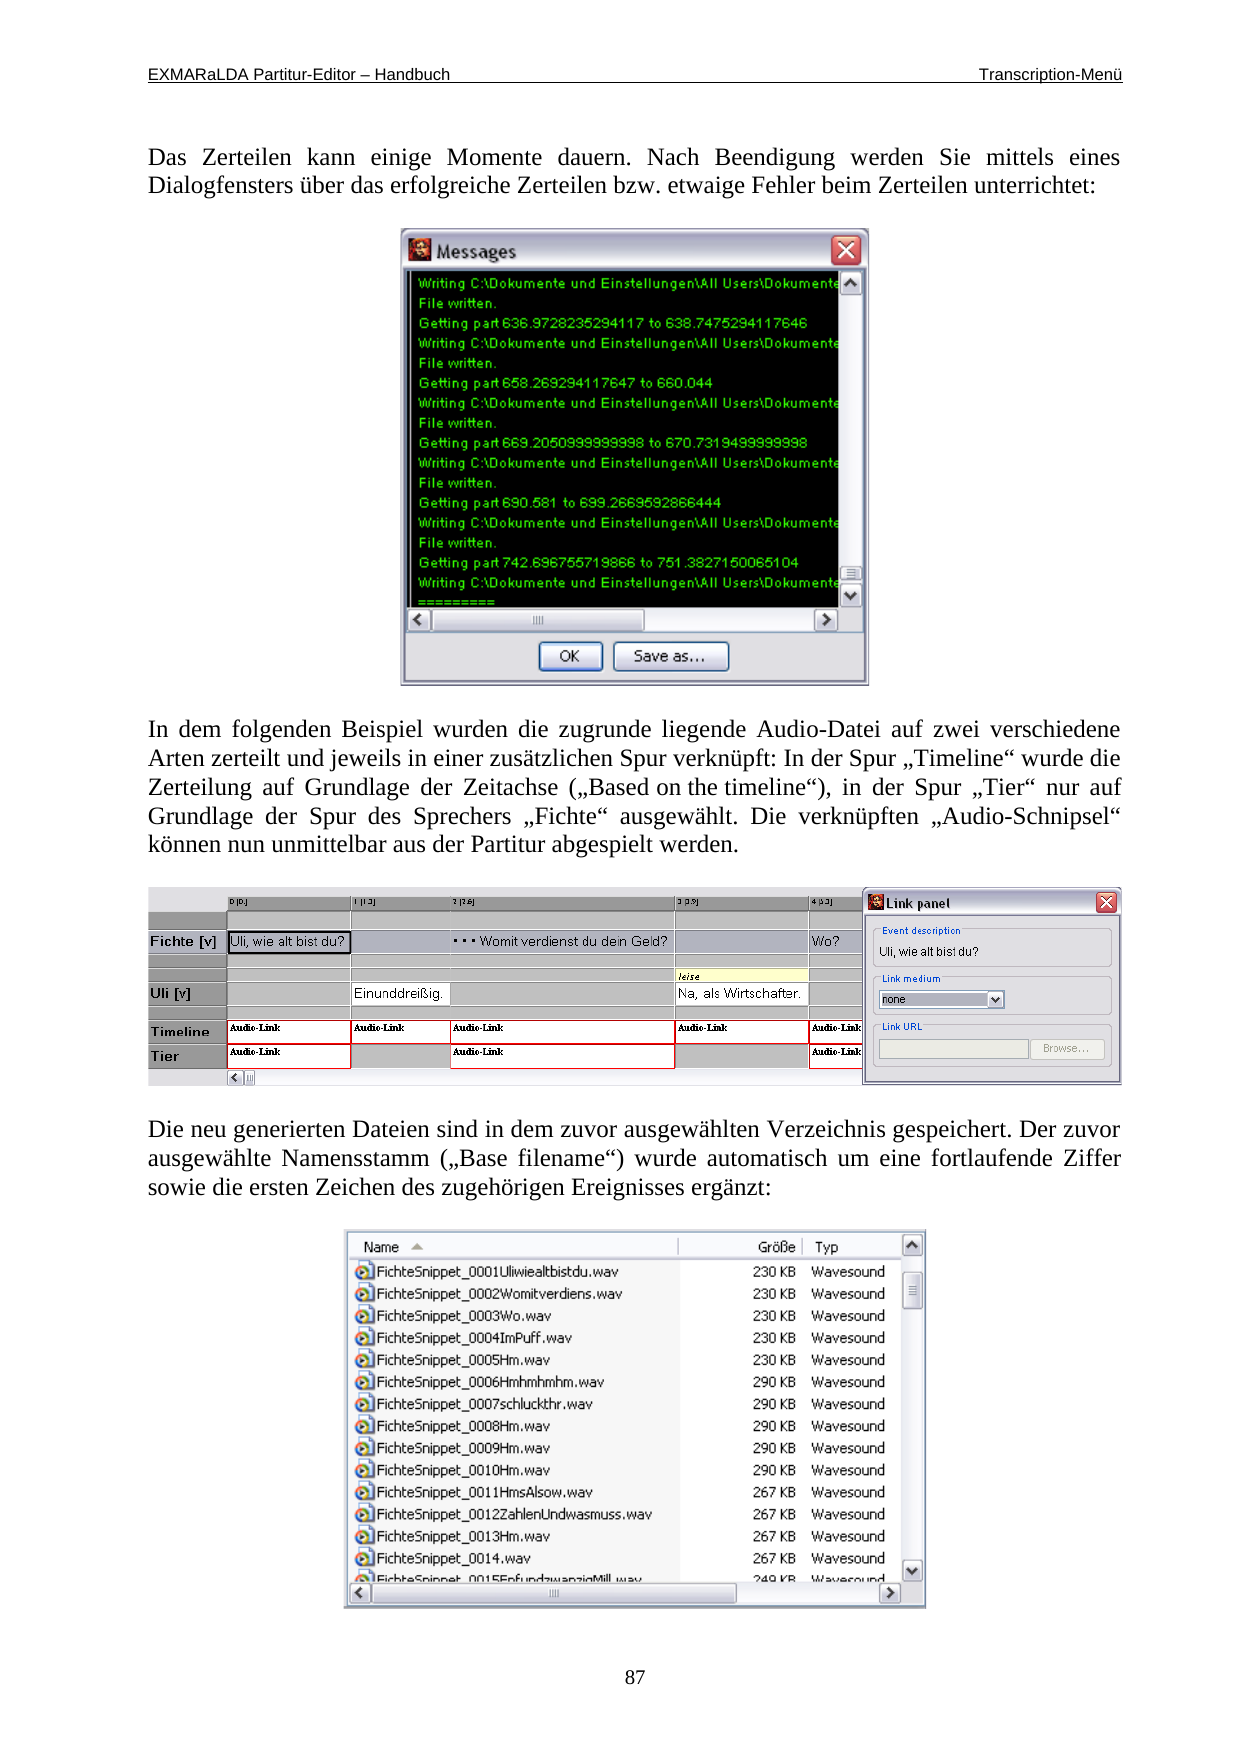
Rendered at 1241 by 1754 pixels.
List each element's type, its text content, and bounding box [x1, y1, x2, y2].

picture [343, 1229, 927, 1609]
picture [400, 228, 870, 686]
text Die neu generierten Dateien sind in dem zuvor ausgewählten Verzeichnis gespeichert. Der zuvor ausgewählte Namensstamm („Base filename“) wurde automatisch um eine fortlaufende Ziffer sowie die ersten Zeichen des zugehörigen Ereignisses ergänzt: [148, 1114, 1122, 1201]
text In dem folgenden Beispiel wurden die zugrunde liegende Audio-Datei auf zwei verschiedene Arten zerteilt und jeweils in einer zusätzlichen Spur verknüpft: In der Spur „Timeline“ wurde die Zerteilung auf Grundlage der Zeitachse („Based on the timeline“), in der Spur „Tier“ nur auf Grundlage der Spur des Sprechers „Fichte“ ausgewählt. Die verknüpften „Audio-Schnipsel“ können nun unmittelbar aus der Partitur abgespielt werden. [148, 714, 1122, 858]
picture [148, 887, 1122, 1086]
text Das Zerteilen kann einige Momente dauern. Nach Beendigung werden Sie mittels eines Dialogfensters über das erfolgreiche Zerteilen bzw. etwaige Fehler beim Zerteilen unterrichtet: [148, 142, 1122, 199]
